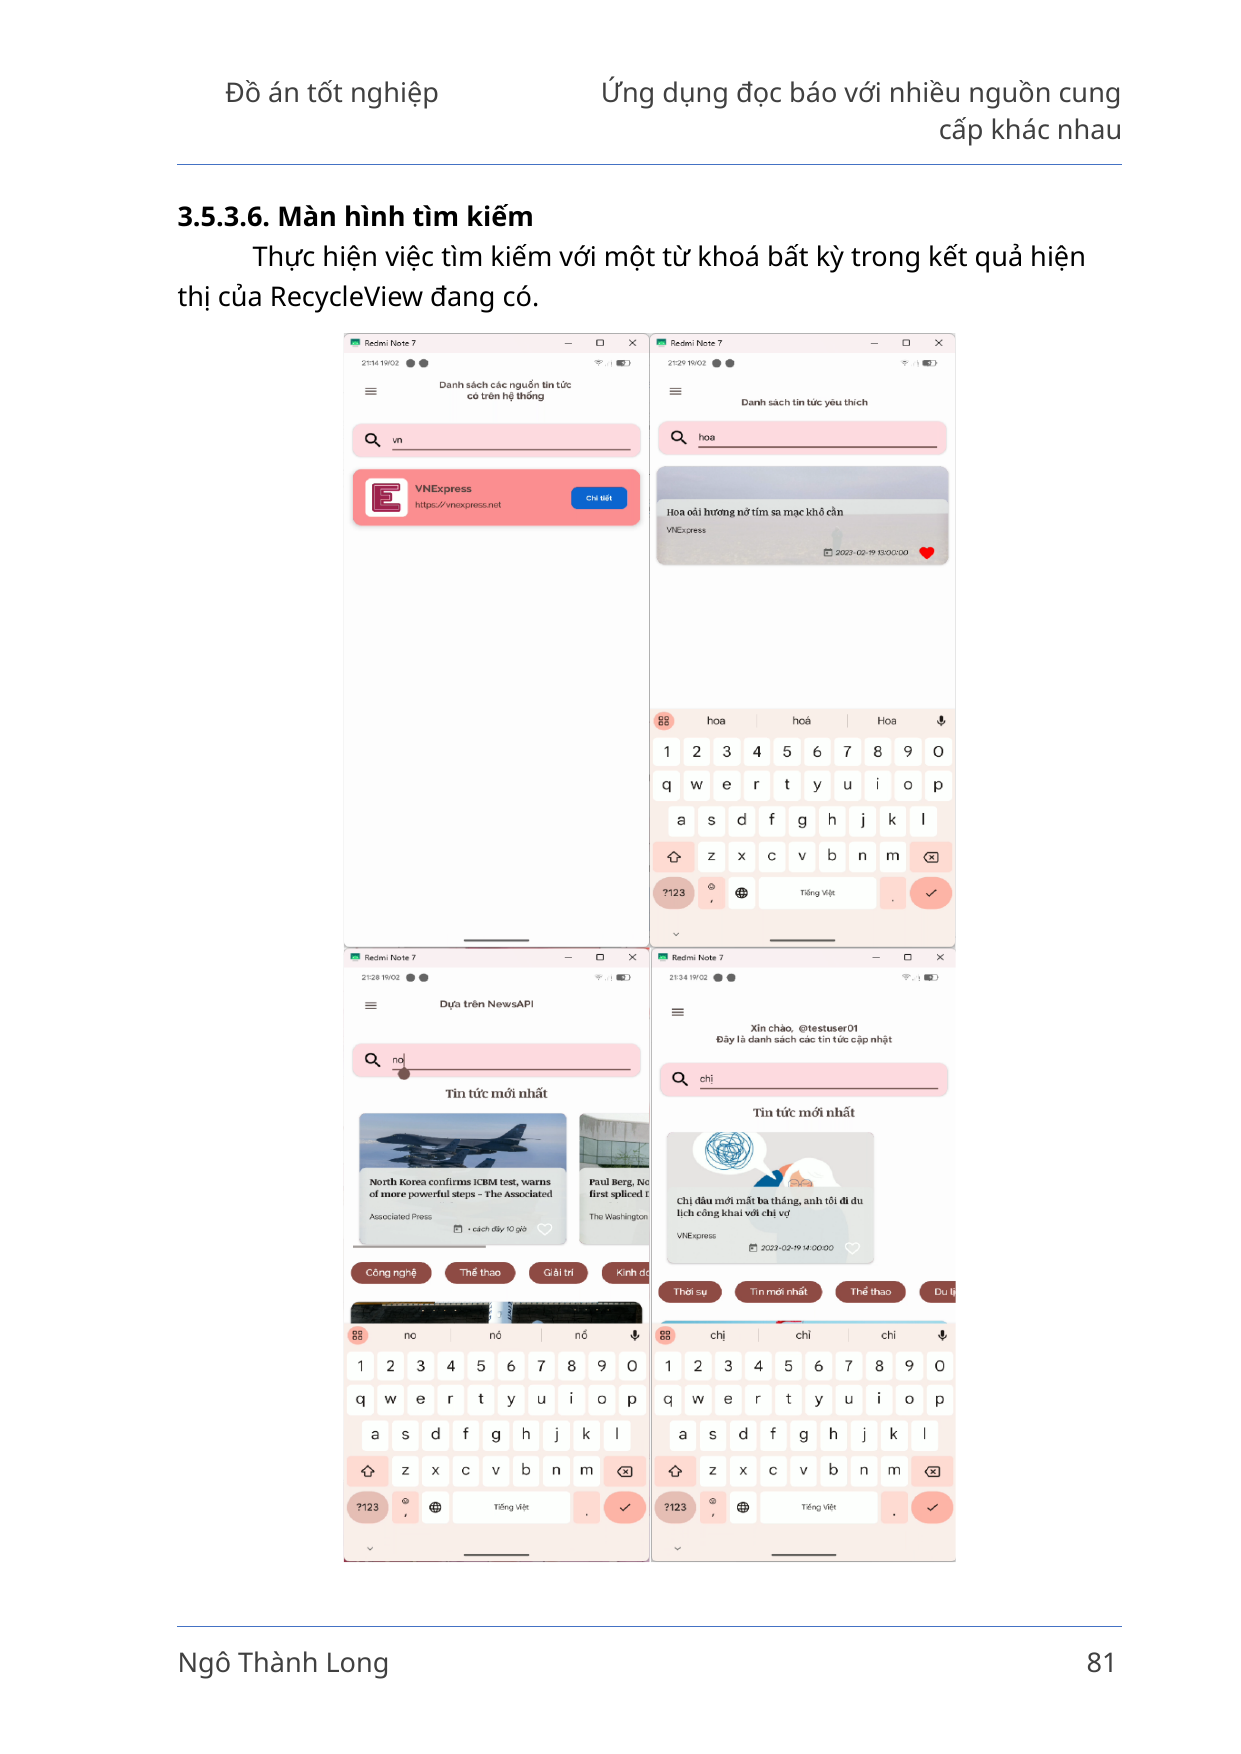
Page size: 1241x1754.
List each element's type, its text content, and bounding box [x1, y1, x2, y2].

subtitle 3.5.3.6. Màn hình tìm kiếm [177, 197, 1122, 234]
text Thực hiện việc tìm kiếm với một từ khoá bất kỳ trong kết quả hiện thị của RecycleView đang có. [177, 237, 1122, 314]
picture [343, 333, 956, 1563]
